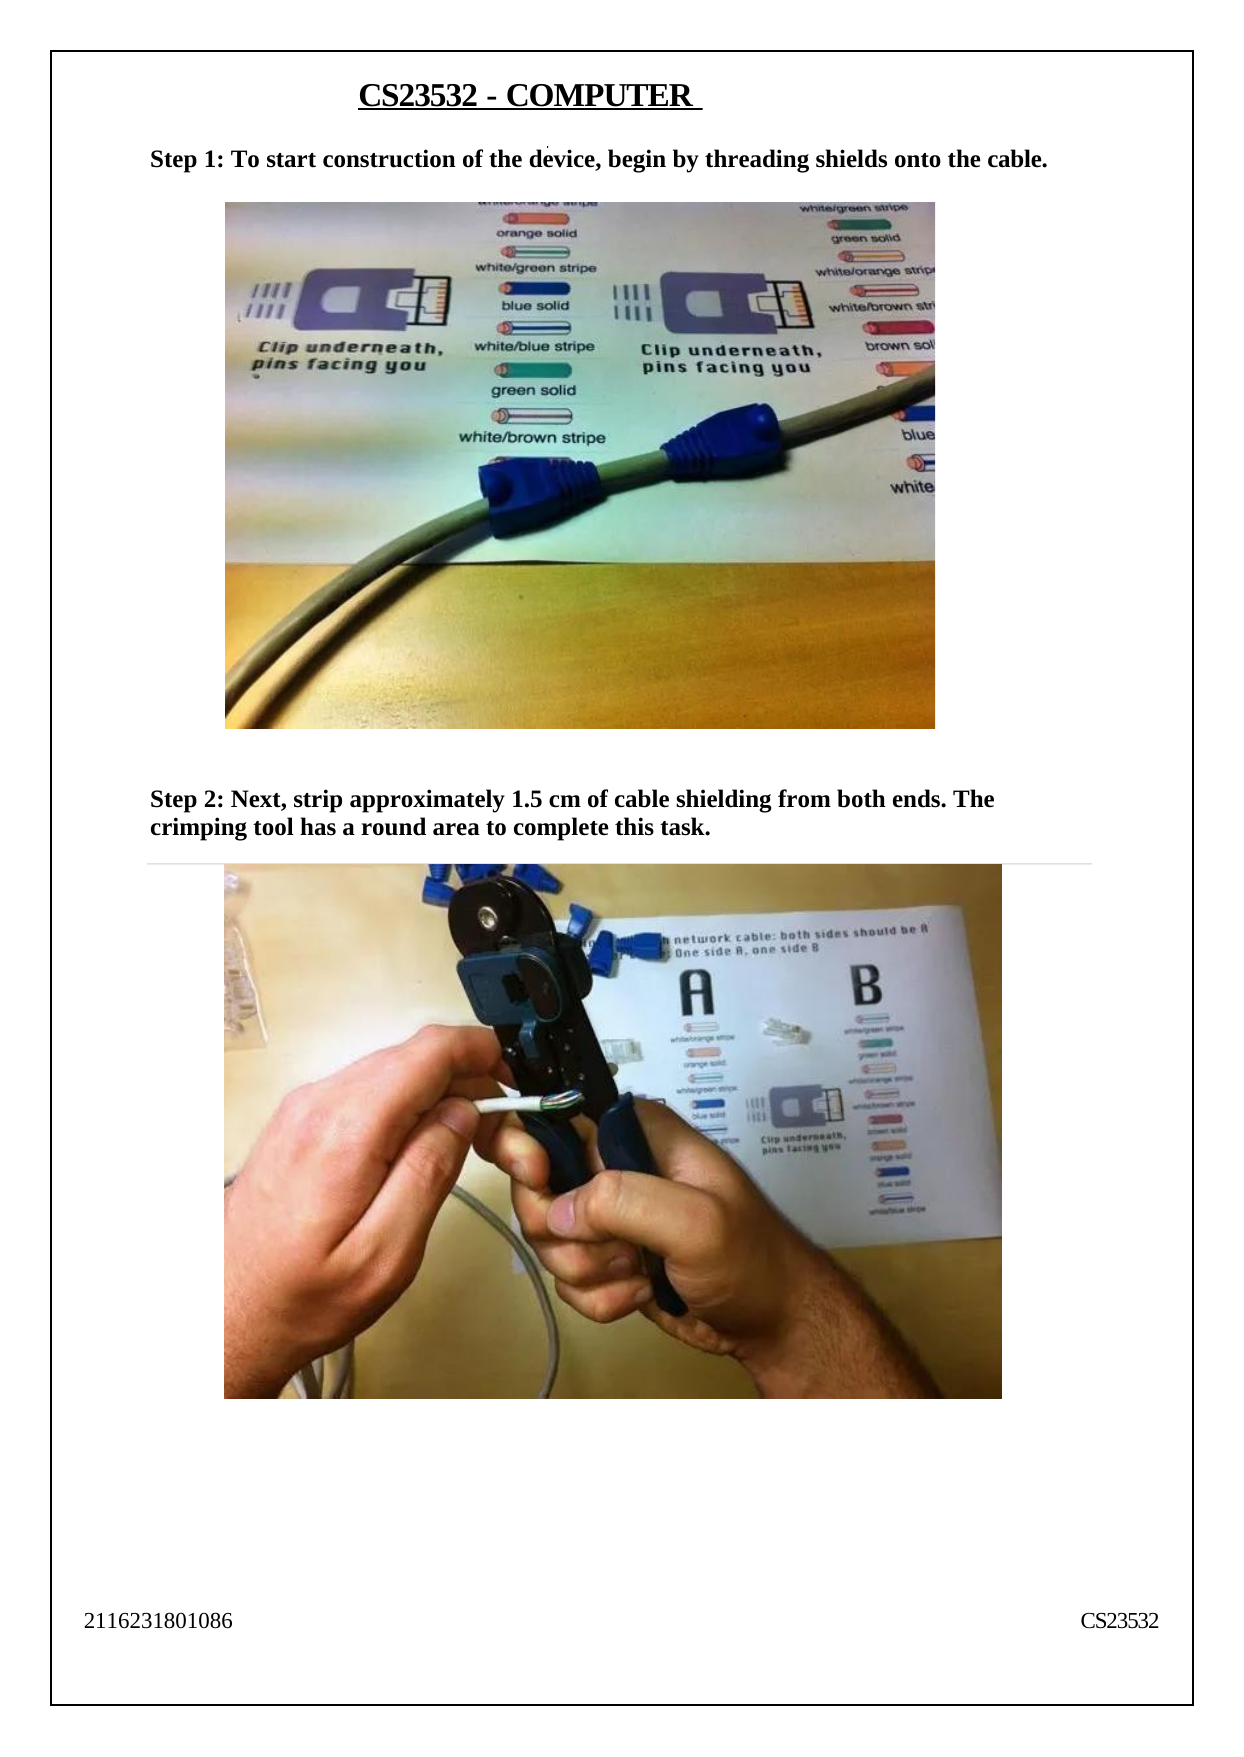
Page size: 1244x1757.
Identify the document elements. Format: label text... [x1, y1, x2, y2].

picture [225, 202, 936, 729]
picture [224, 864, 1002, 1399]
text Step 1: To start construction of the device, begin by threading shields onto the cable. [150, 144, 1185, 173]
text Step 2: Next, strip approximately 1.5 cm of cable shielding from both ends. The crimping tool has a round area to complete this task. [150, 786, 1066, 841]
